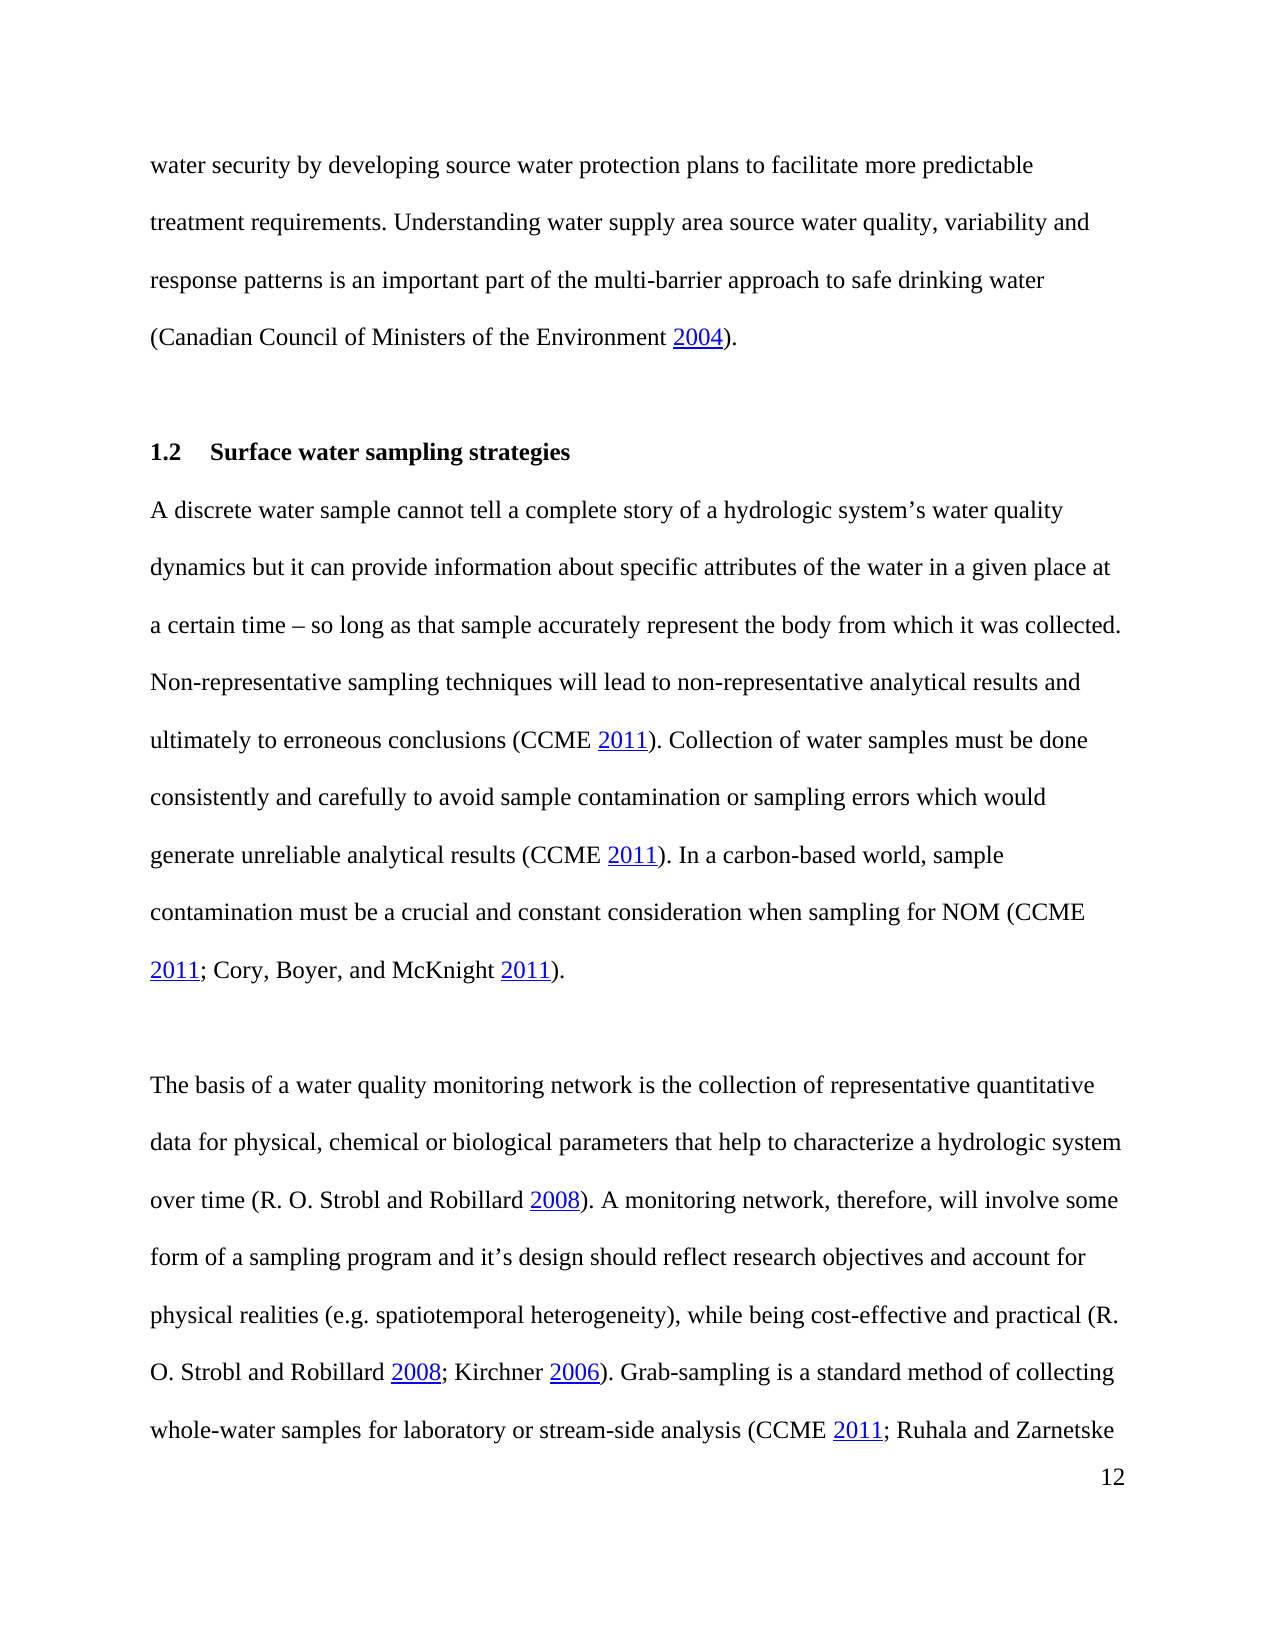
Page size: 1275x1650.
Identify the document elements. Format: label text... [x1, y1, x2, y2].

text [150, 150, 1125, 351]
text A discrete water sample cannot tell a complete story of a hydrologic system’s water quality dynamics but it can provide information about specific attributes of the water in a given place at a certain time – so long as that sample accurately represent the body from which it was collected. Non-representative sampling techniques will lead to non-representative analytical results and ultimately to erroneous conclusions (CCME 2011). Collection of water samples must be done consistently and carefully to avoid sample contamination or sampling errors which would generate unreliable analytical results (CCME 2011). In a carbon-based world, sample contamination must be a crucial and constant consideration when sampling for NOM (CCME 2011; Cory, Boyer, and McKnight 2011). [150, 495, 1125, 984]
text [150, 1070, 1125, 1444]
subtitle Surface water sampling strategies [150, 437, 1125, 466]
